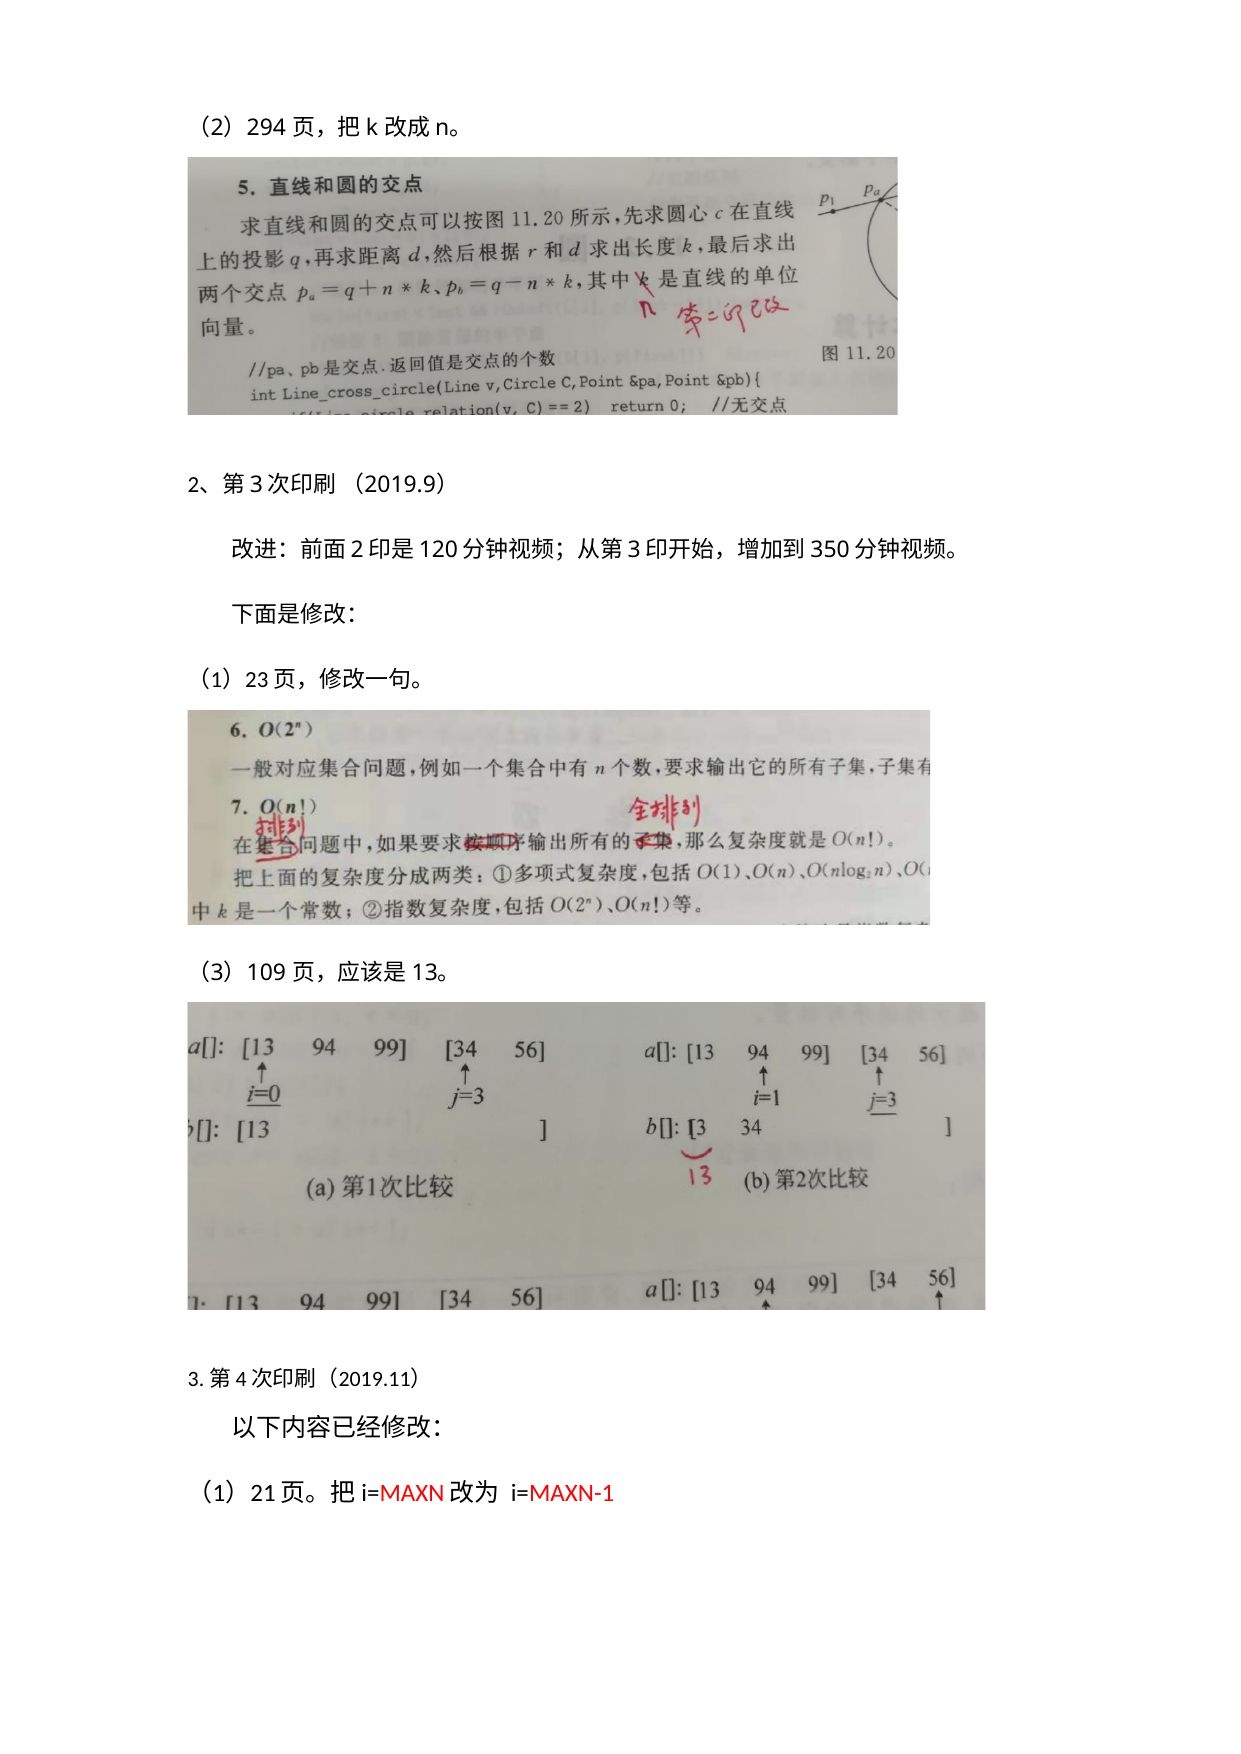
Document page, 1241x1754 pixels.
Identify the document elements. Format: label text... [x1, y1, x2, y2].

text （1）21页。把 i=MAXN改为 i=MAXN-1 [187, 1458, 1053, 1523]
picture [187, 157, 898, 415]
text 改进：前面2印是120分钟视频；从第3印开始，增加到350分钟视频。 [187, 515, 1053, 580]
text （1）23 页，修改一句。 [187, 645, 1053, 710]
text 下面是修改： [187, 580, 1053, 645]
text 以下内容已经修改： [187, 1393, 1053, 1458]
text 2、第3次印刷 （2019.9） [187, 450, 1053, 515]
text （2）294 页，把 k 改成 n。 [187, 93, 1053, 158]
picture [187, 1002, 986, 1310]
picture [187, 710, 930, 925]
text （3）109 页，应该是 13。 [187, 938, 1053, 1003]
list 第4次印刷（2019.11） [187, 1360, 1053, 1393]
